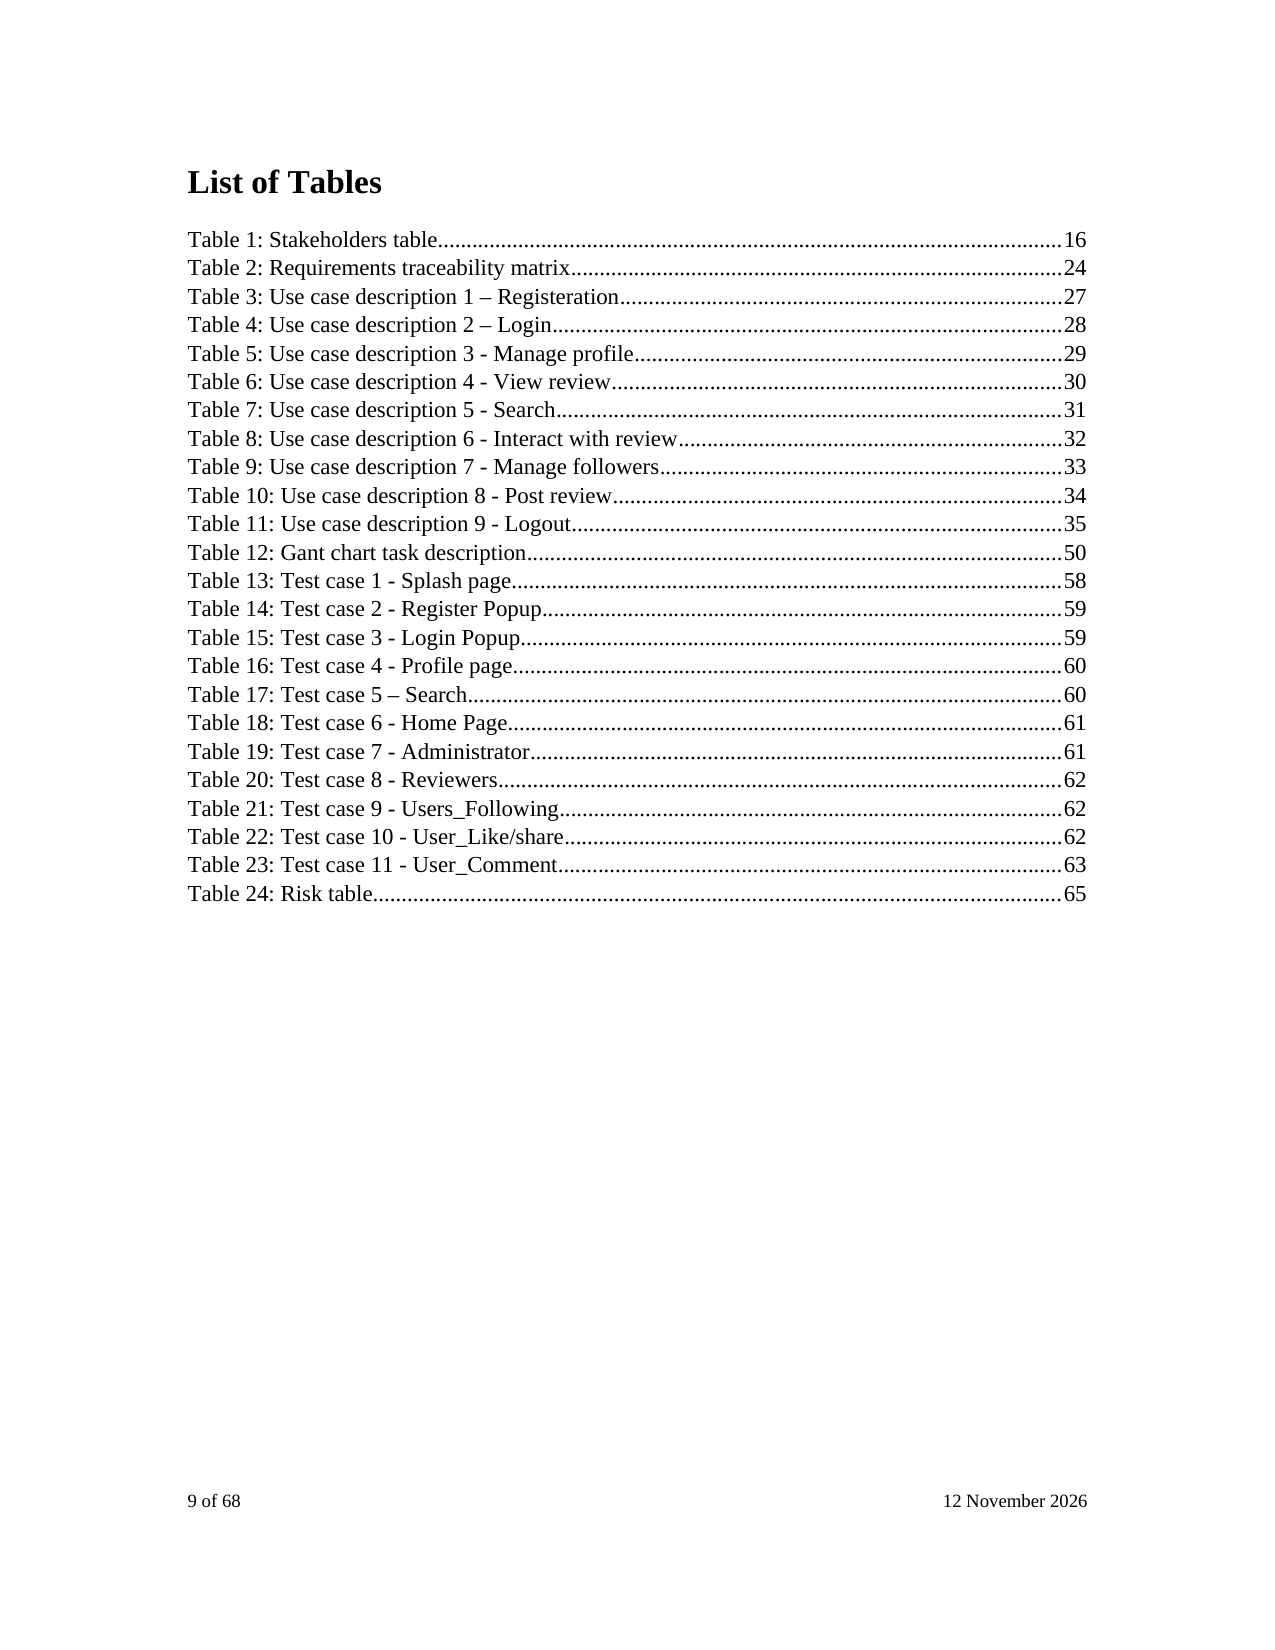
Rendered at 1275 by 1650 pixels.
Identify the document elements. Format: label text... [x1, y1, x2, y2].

text Table 2: Requirements traceability matrix 24 [187, 254, 1087, 281]
text Table 20: Test case 8 - Reviewers 62 [187, 766, 1087, 792]
text Table 13: Test case 1 - Splash page 58 [187, 567, 1087, 593]
text Table 14: Test case 2 - Register Popup 59 [187, 596, 1087, 622]
text Table 23: Test case 11 - User_Comment 63 [187, 851, 1087, 878]
text Table 21: Test case 9 - Users_Following 62 [187, 794, 1087, 821]
text Table 6: Use case description 4 - View review 30 [187, 368, 1087, 394]
text Table 17: Test case 5 – Search 60 [187, 681, 1087, 707]
text Table 3: Use case description 1 – Registeration 27 [187, 283, 1087, 309]
text Table 11: Use case description 9 - Logout 35 [187, 510, 1087, 537]
text Table 10: Use case description 8 - Post review 34 [187, 482, 1087, 508]
text Table 5: Use case description 3 - Manage profile 29 [187, 339, 1087, 366]
text Table 4: Use case description 2 – Login 28 [187, 311, 1087, 337]
text Table 1: Stakeholders table 16 [187, 226, 1087, 252]
text Table 9: Use case description 7 - Manage followers 33 [187, 453, 1087, 480]
text Table 22: Test case 10 - User_Like/share 62 [187, 823, 1087, 849]
text Table 8: Use case description 6 - Interact with review 32 [187, 425, 1087, 451]
text List of Tables [187, 162, 1087, 201]
text Table 18: Test case 6 - Home Page 61 [187, 709, 1087, 736]
text Table 15: Test case 3 - Login Popup 59 [187, 624, 1087, 650]
text Table 24: Risk table 65 [187, 880, 1087, 906]
text Table 16: Test case 4 - Profile page 60 [187, 652, 1087, 679]
text Table 19: Test case 7 - Administrator 61 [187, 738, 1087, 764]
text Table 7: Use case description 5 - Search 31 [187, 396, 1087, 423]
text Table 12: Gant chart task description 50 [187, 539, 1087, 565]
